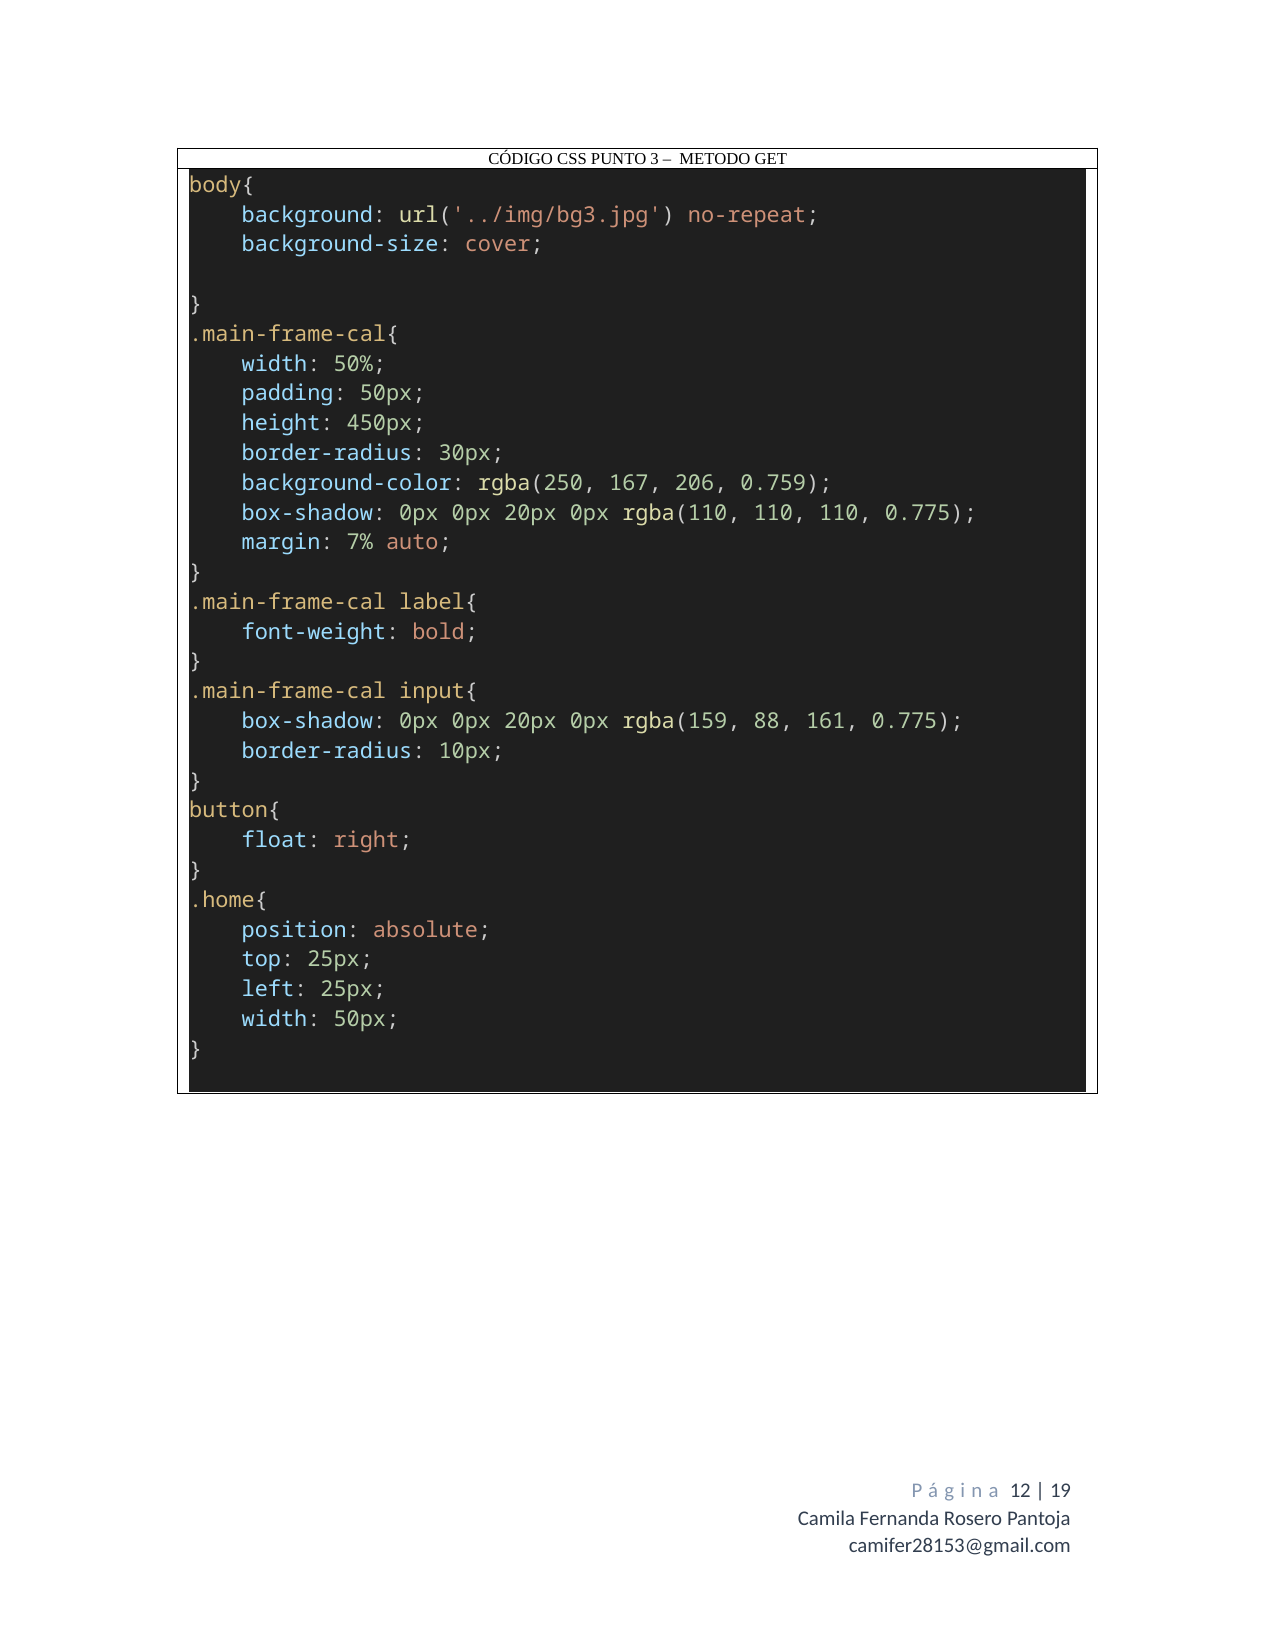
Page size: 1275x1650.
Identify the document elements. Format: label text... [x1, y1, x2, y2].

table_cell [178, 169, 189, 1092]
table_header CÓDIGO CSS PUNTO 3 – METODO GET [178, 149, 1097, 168]
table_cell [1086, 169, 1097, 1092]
